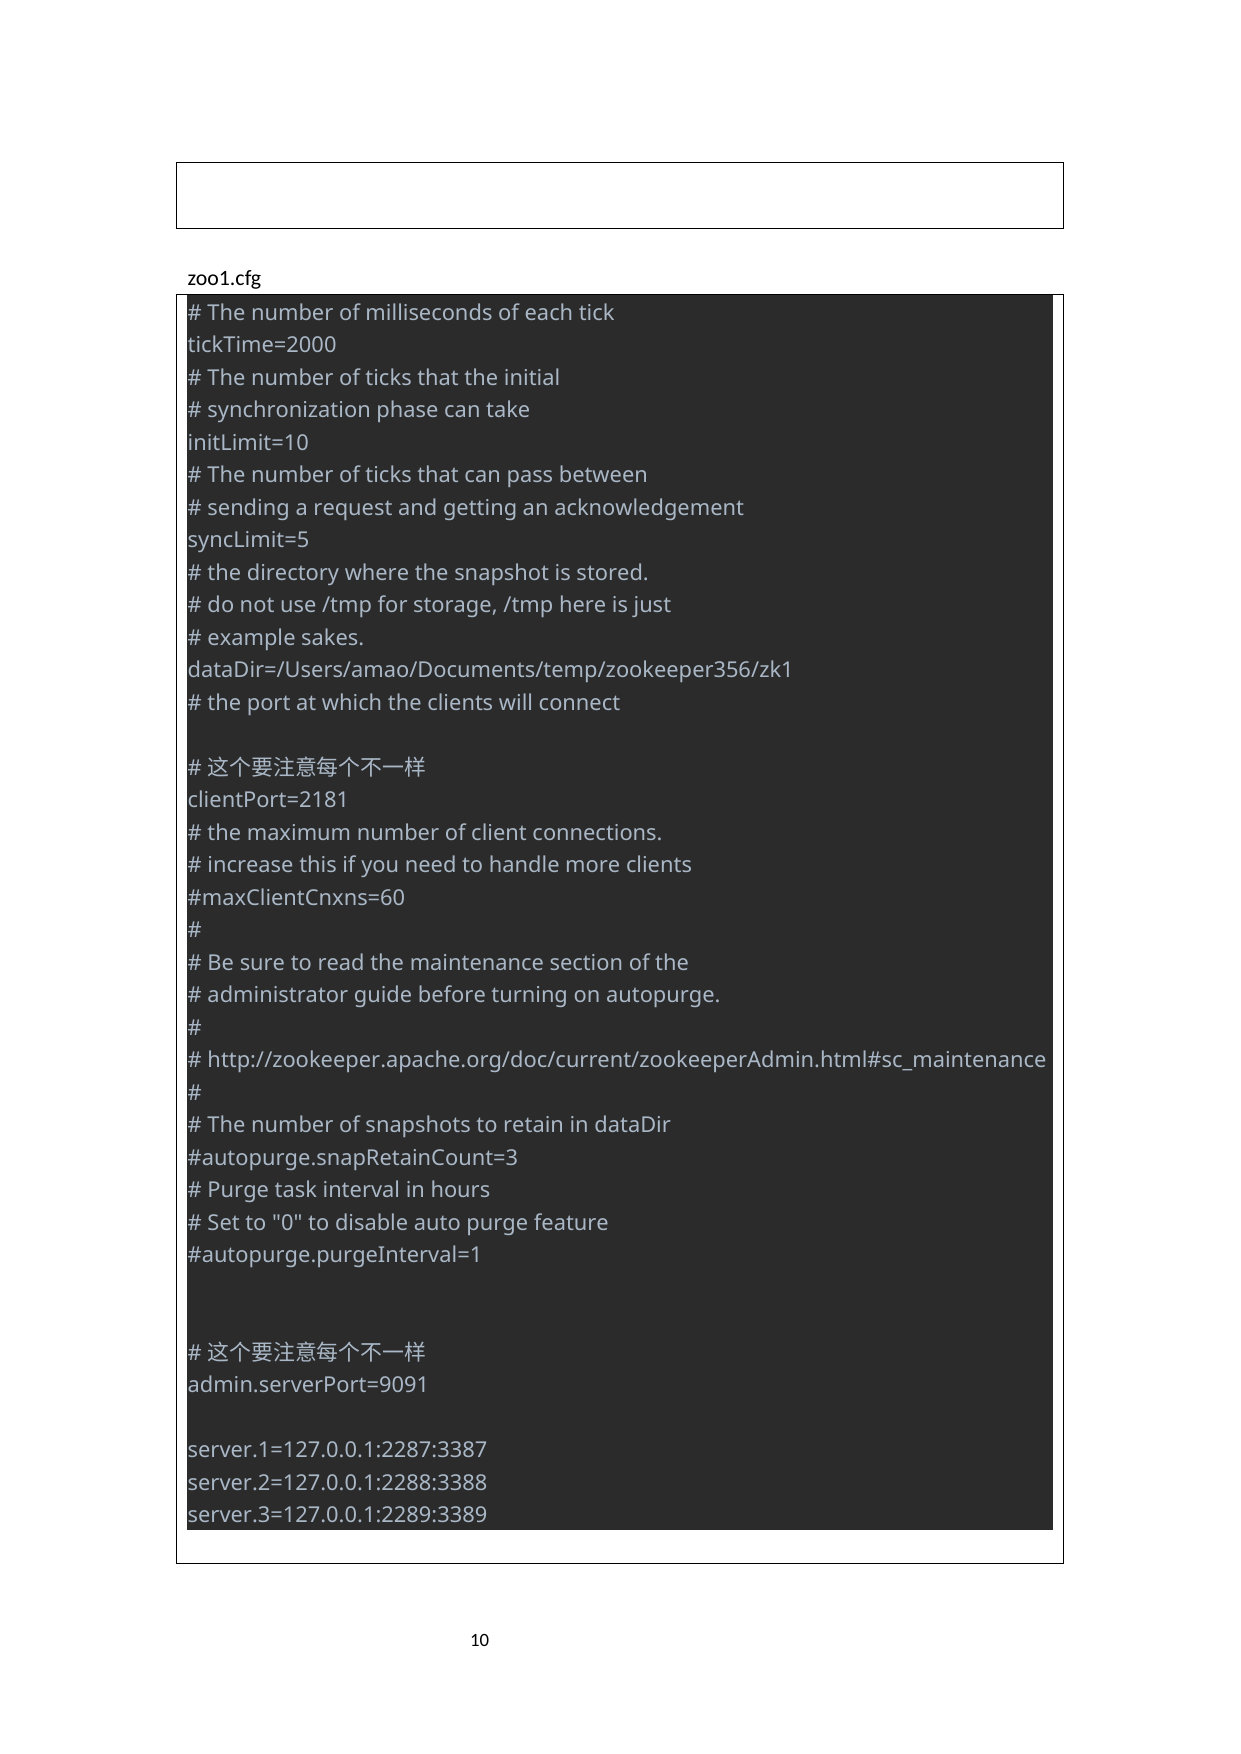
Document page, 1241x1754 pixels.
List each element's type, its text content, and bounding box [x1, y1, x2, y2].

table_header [177, 163, 1063, 228]
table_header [177, 295, 1063, 1563]
text zoo1.cfg [187, 262, 1053, 294]
